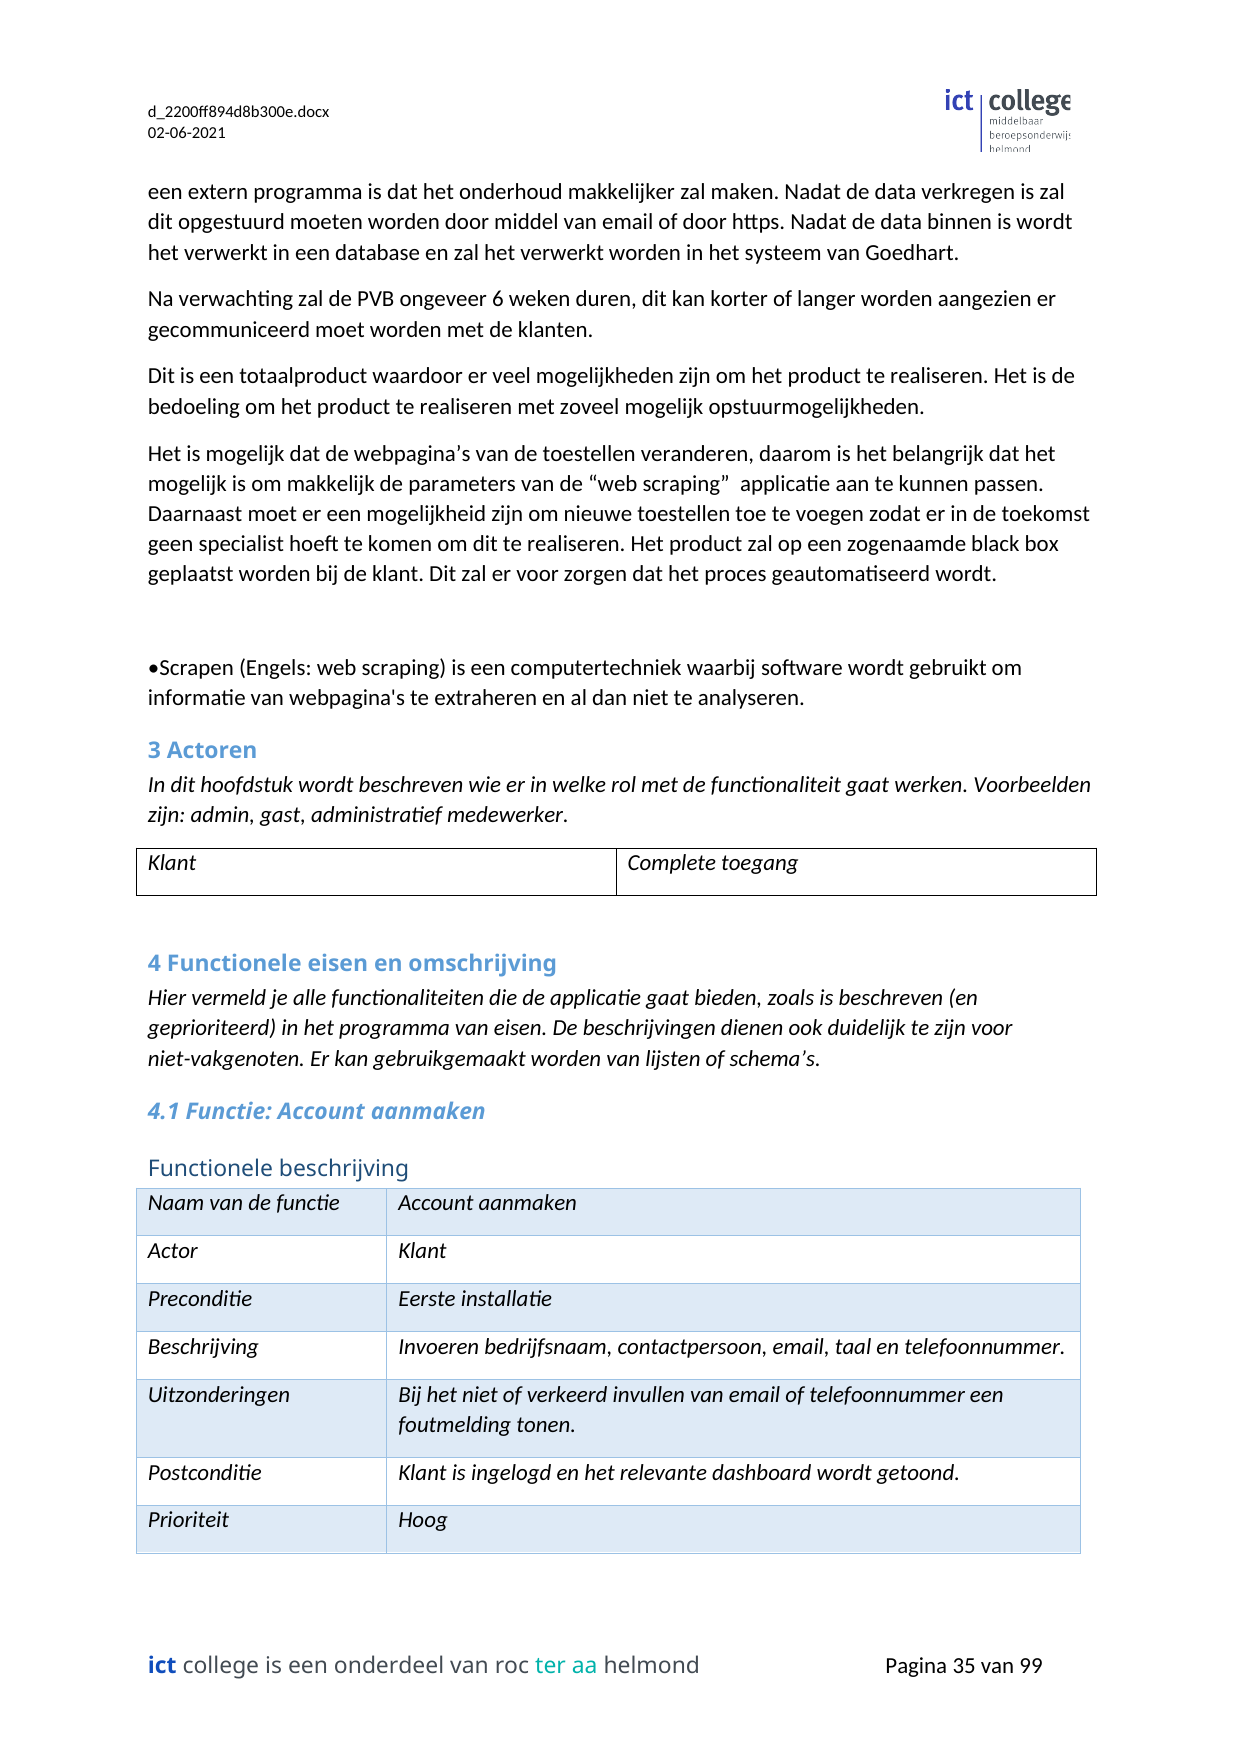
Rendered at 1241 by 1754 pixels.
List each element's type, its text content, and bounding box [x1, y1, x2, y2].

table_cell Preconditie [137, 1284, 386, 1331]
picture [945, 89, 1071, 152]
subtitle 4 Functionele eisen en omschrijving [148, 947, 1093, 979]
table_cell Klant is ingelogd en het relevante dashboard wordt getoond. [387, 1458, 1080, 1504]
text •Scrapen (Engels: web scraping) is een computertechniek waarbij software wordt gebruikt om informatie van webpagina's te extraheren en al dan niet te analyseren. [148, 653, 1093, 711]
subtitle Functionele beschrijving [148, 1152, 1093, 1183]
table_header Complete toegang [617, 849, 1096, 895]
table_cell Uitzonderingen [137, 1380, 386, 1457]
table_header Naam van de functie [137, 1189, 386, 1235]
table_cell Beschrijving [137, 1332, 386, 1379]
text In dit hoofdstuk wordt beschreven wie er in welke rol met de functionaliteit gaat werken. Voorbeelden zijn: admin, gast, administratief medewerker. [148, 770, 1093, 829]
table_cell Postconditie [137, 1458, 386, 1504]
table_cell Klant [387, 1236, 1080, 1283]
table_cell Bij het niet of verkeerd invullen van email of telefoonnummer een foutmelding tonen. [387, 1380, 1080, 1457]
table_cell Prioriteit [137, 1506, 386, 1552]
text Dit is een totaalproduct waardoor er veel mogelijkheden zijn om het product te realiseren. Het is de bedoeling om het product te realiseren met zoveel mogelijk opstuurmogelijkheden. [148, 362, 1093, 420]
text Hier vermeld je alle functionaliteiten die de applicatie gaat bieden, zoals is beschreven (en geprioriteerd) in het programma van eisen. De beschrijvingen dienen ook duidelijk te zijn voor niet-vakgenoten. Er kan gebruikgemaakt worden van lijsten of schema’s. [148, 983, 1093, 1072]
table_cell Actor [137, 1236, 386, 1283]
subtitle 3 Actoren [148, 734, 1093, 766]
table_cell Invoeren bedrijfsnaam, contactpersoon, email, taal en telefoonnummer. [387, 1332, 1080, 1379]
table_cell Eerste installatie [387, 1284, 1080, 1331]
text Na verwachting zal de PVB ongeveer 6 weken duren, dit kan korter of langer worden aangezien er gecommuniceerd moet worden met de klanten. [148, 284, 1093, 343]
table_cell Hoog [387, 1506, 1080, 1552]
text Het is mogelijk dat de webpagina’s van de toestellen veranderen, daarom is het belangrijk dat het mogelijk is om makkelijk de parameters van de “web scraping” applicatie aan te kunnen passen. Daarnaast moet er een mogelijkheid zijn om nieuwe toestellen toe te voegen zodat er in de toekomst geen specialist hoeft te komen om dit te realiseren. Het product zal op een zogenaamde black box geplaatst worden bij de klant. Dit zal er voor zorgen dat het proces geautomatiseerd wordt. [148, 439, 1093, 587]
table_header Klant [137, 849, 616, 895]
table_header Account aanmaken [387, 1189, 1080, 1235]
subtitle 4.1 Functie: Account aanmaken [148, 1095, 1093, 1126]
